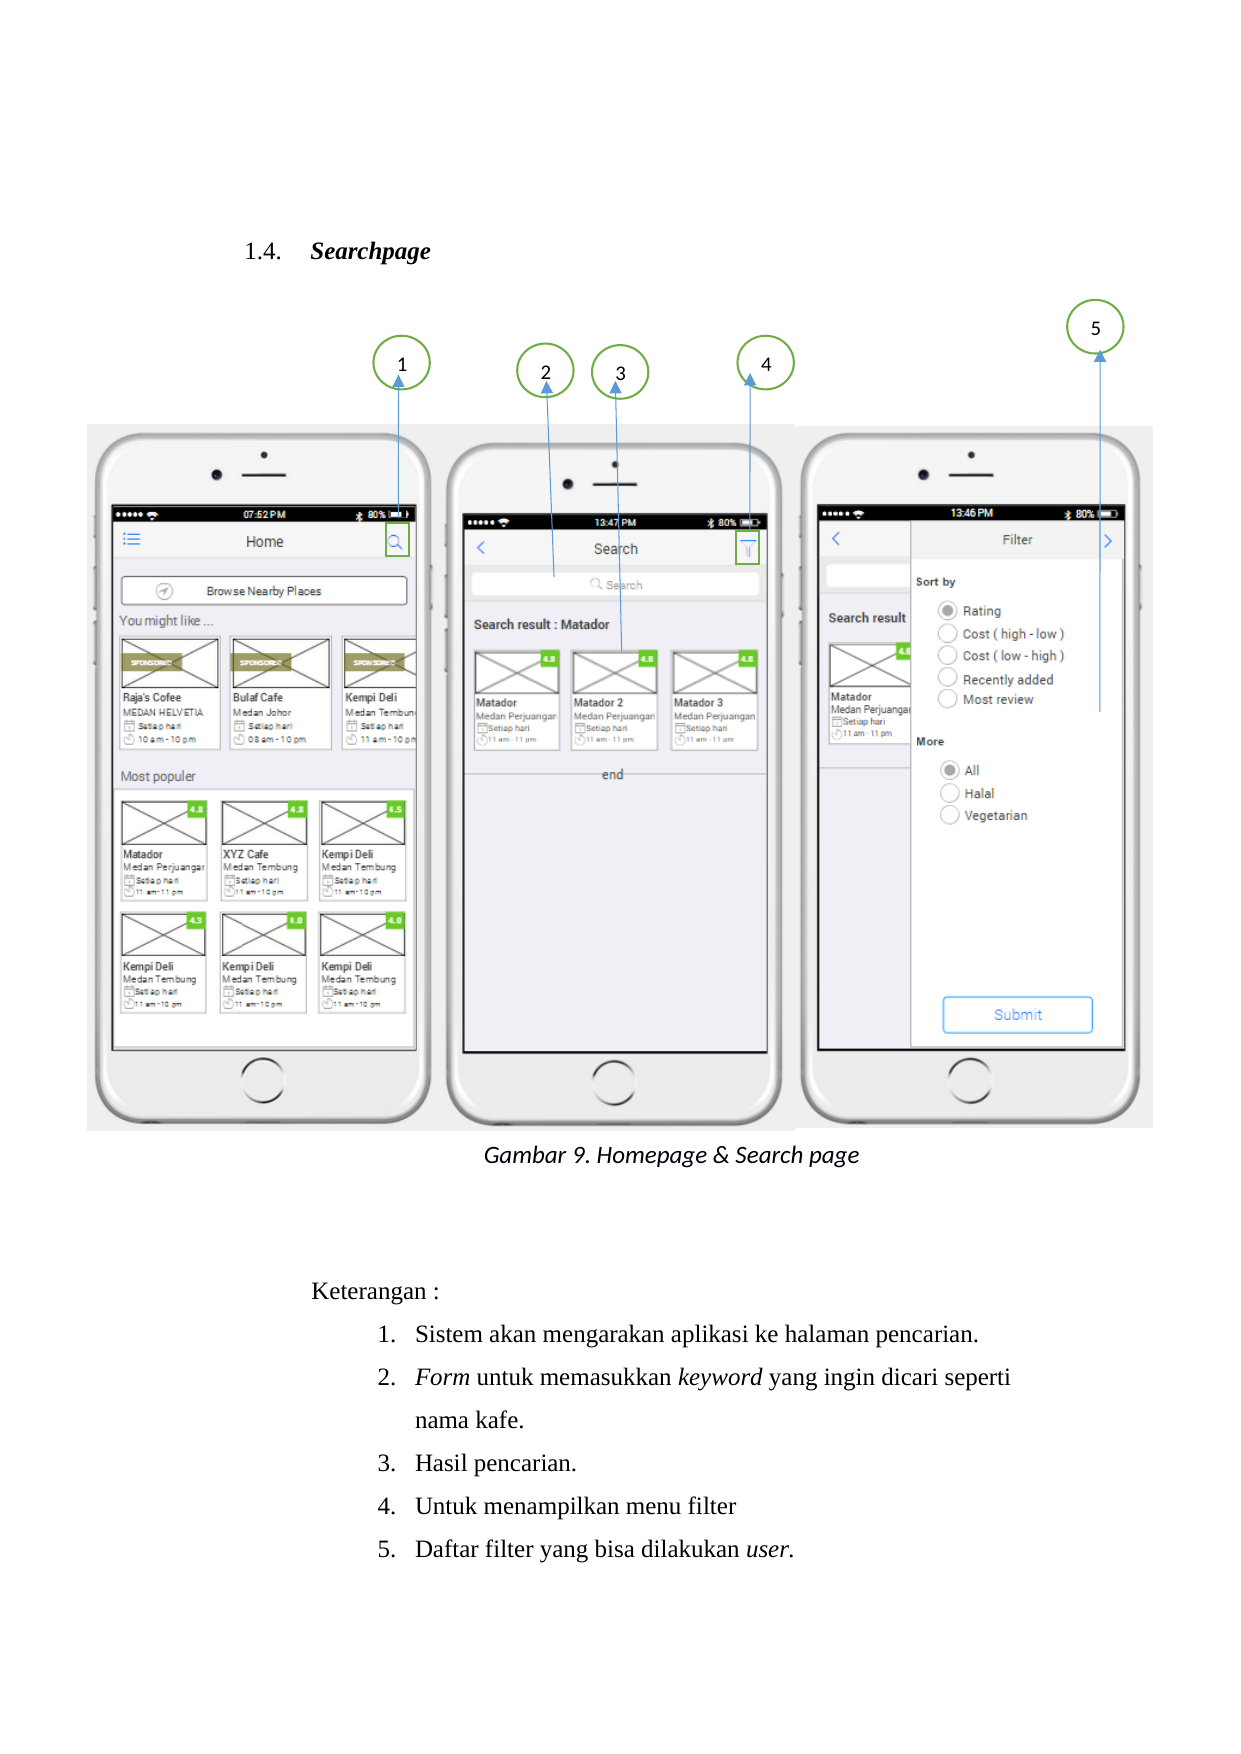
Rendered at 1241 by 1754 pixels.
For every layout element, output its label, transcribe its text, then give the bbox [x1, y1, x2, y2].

picture [87, 424, 1153, 1131]
list Form untuk memasukkan keyword yang ingin dicari seperti nama kafe. [377, 1362, 1063, 1434]
subtitle Searchpage [244, 236, 1063, 265]
list Keterangan : [274, 1276, 1063, 1304]
picture [737, 532, 758, 563]
list Untuk menampilkan menu filter [377, 1491, 1063, 1520]
list Daftar filter yang bisa dilakukan user. [377, 1534, 1063, 1563]
list Hasil pencarian. [377, 1448, 1063, 1477]
list Sistem akan mengarakan aplikasi ke halaman pencarian. [377, 1319, 1063, 1348]
